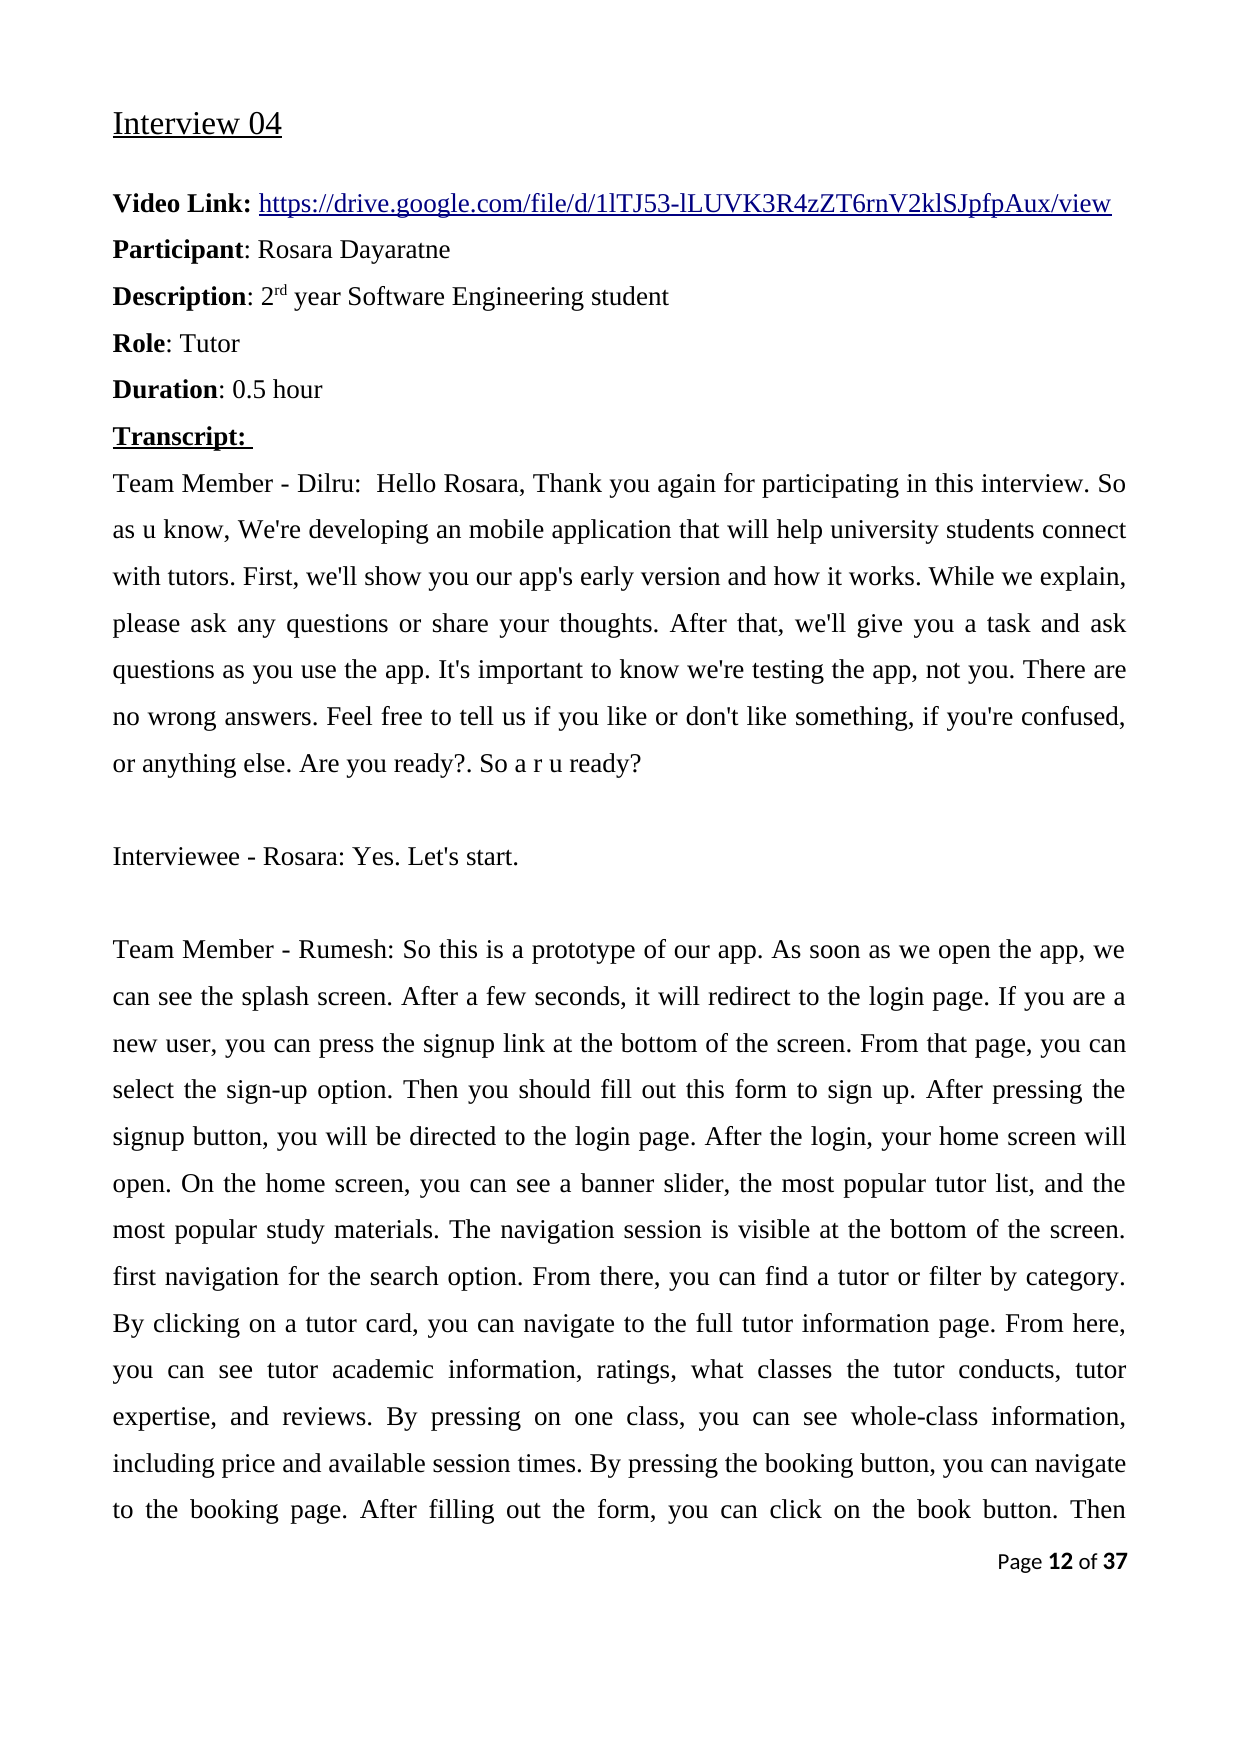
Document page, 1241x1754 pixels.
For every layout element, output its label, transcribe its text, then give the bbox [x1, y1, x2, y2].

text Duration: 0.5 hour [112, 374, 1128, 405]
text Role: Tutor [112, 327, 1128, 358]
text Transcript: [112, 420, 1128, 451]
text Video Link: https://drive.google.com/file/d/1lTJ53-lLUVK3R4zZT6rnV2klSJpfpAux/view [112, 187, 1128, 218]
text Team Member - Dilru: Hello Rosara, Thank you again for participating in this interview. So as u know, We're developing an mobile application that will help university students connect with tutors. First, we'll show you our app's early version and how it works. While we explain, please ask any questions or share your thoughts. After that, we'll give you a task and ask questions as you use the app. It's important to know we're testing the app, not you. There are no wrong answers. Feel free to tell us if you like or don't like something, if you're confused, or anything else. Are you ready?. So a r u ready? [112, 467, 1128, 778]
text Description: 2rd year Software Engineering student [112, 280, 1128, 311]
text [112, 934, 1128, 1525]
text Interview 04 [112, 103, 1128, 141]
text Participant: Rosara Dayaratne [112, 234, 1128, 265]
text Interviewee - Rosara: Yes. Let's start. [112, 840, 1128, 871]
